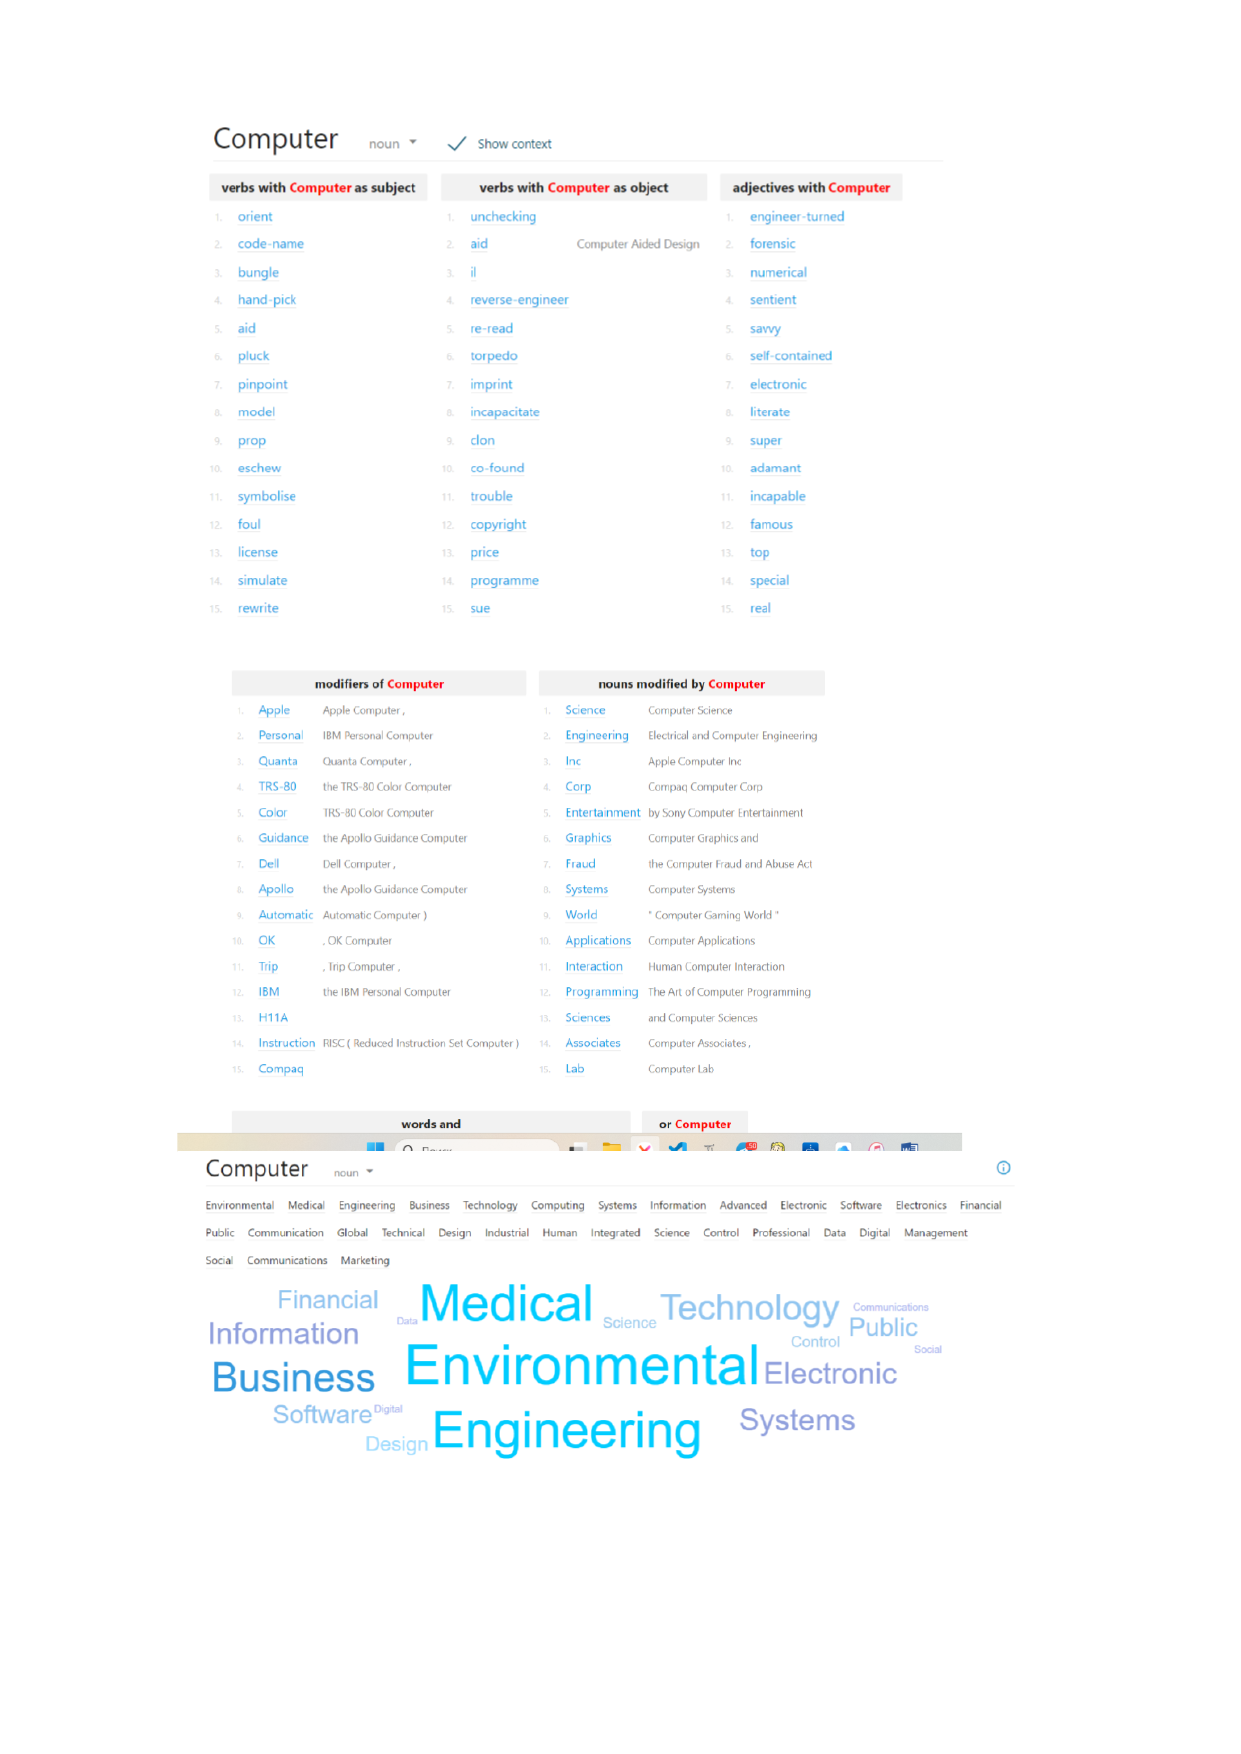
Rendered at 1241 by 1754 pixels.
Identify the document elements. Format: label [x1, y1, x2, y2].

picture [177, 118, 1015, 1518]
